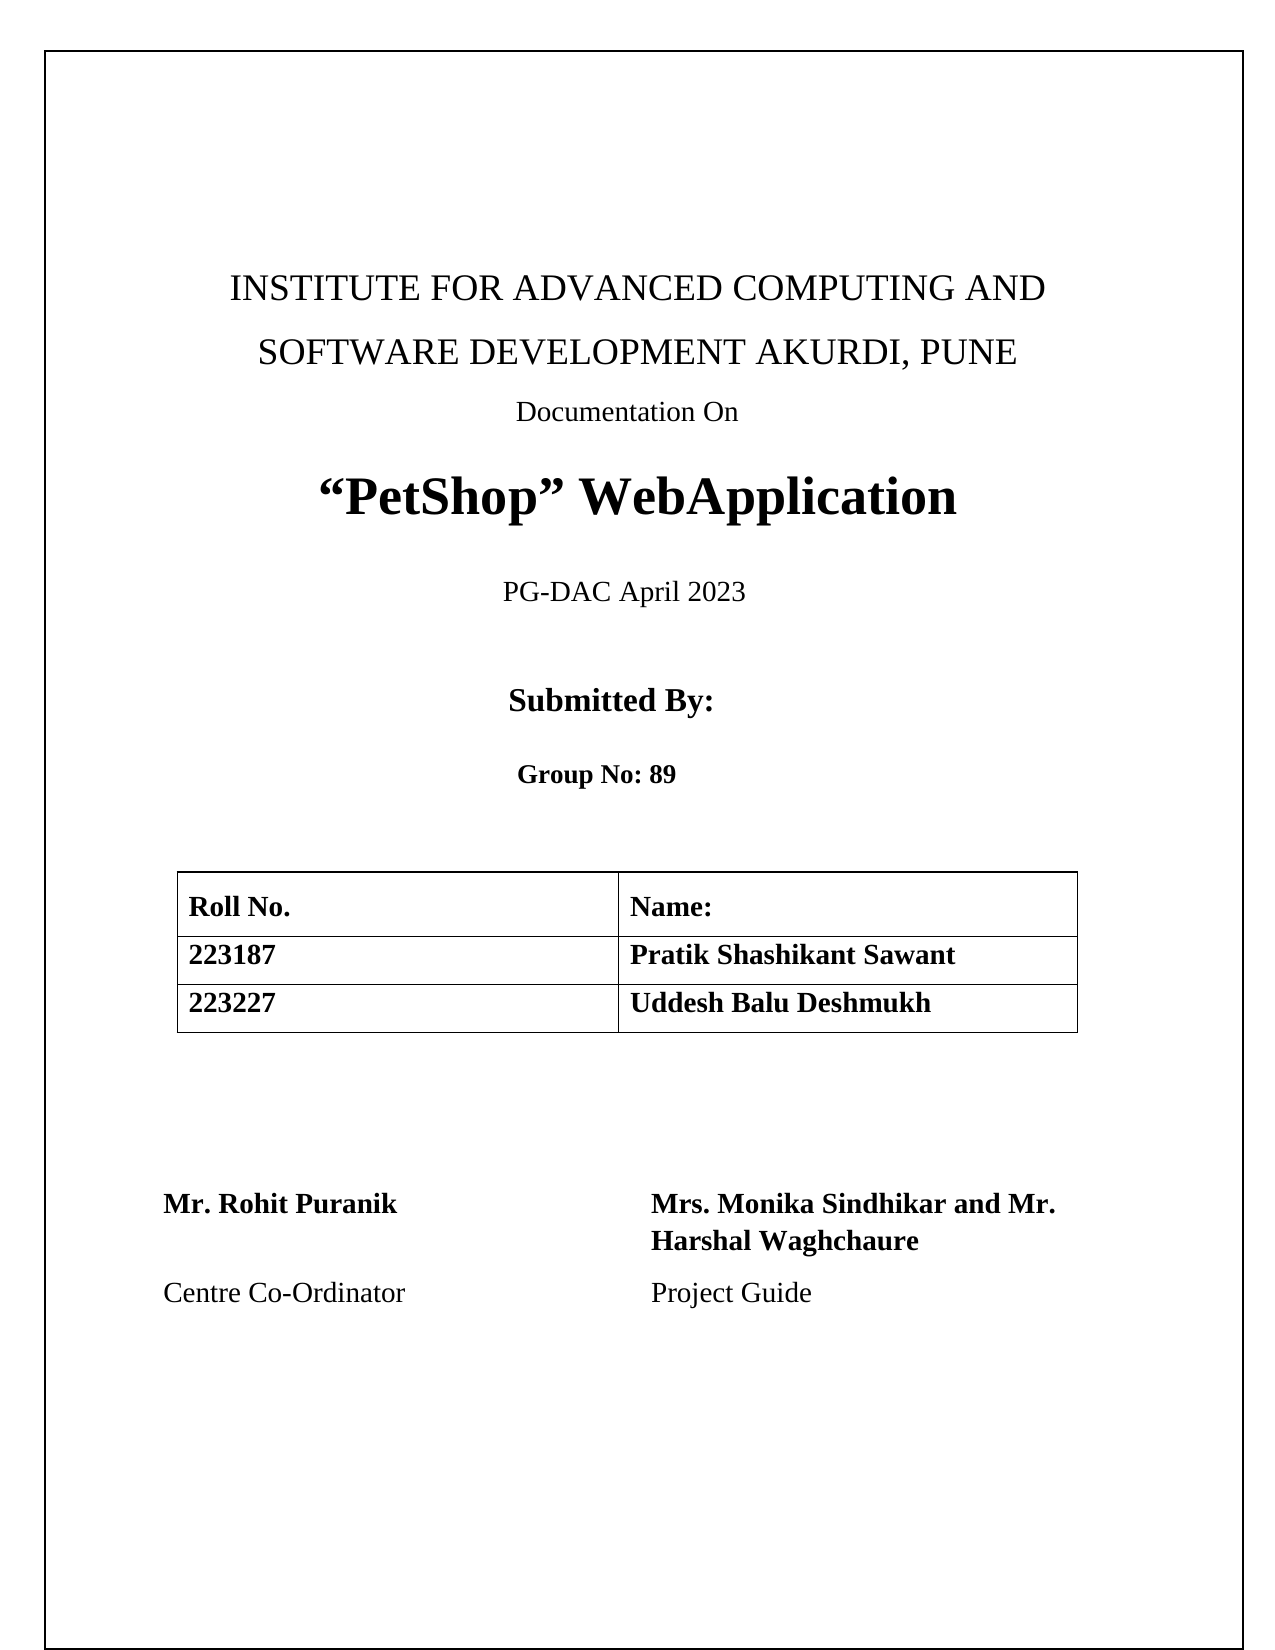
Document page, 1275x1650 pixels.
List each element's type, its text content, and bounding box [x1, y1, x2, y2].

table_header Roll No. [178, 873, 618, 936]
text PG-DAC April 2023 [503, 574, 1242, 608]
text INSTITUTE FOR ADVANCED COMPUTING AND SOFTWARE DEVELOPMENT AKURDI, PUNE [207, 265, 1068, 373]
text Group No: 89 [517, 758, 1242, 789]
table_header Mr. Rohit Puranik [152, 1186, 639, 1275]
table_cell Pratik Shashikant Sawant [619, 937, 1077, 984]
table_cell Centre Co-Ordinator [152, 1275, 639, 1379]
table_header Mrs. Monika Sindhikar and Mr. Harshal Waghchaure [640, 1186, 1127, 1275]
table_cell Uddesh Balu Deshmukh [619, 985, 1077, 1032]
table_cell Project Guide [640, 1275, 1127, 1379]
table_cell 223187 [178, 937, 618, 984]
title “PetShop” WebApplication [208, 464, 1068, 527]
table_cell 223227 [178, 985, 618, 1032]
table_header Name: [619, 873, 1077, 936]
text Documentation On [516, 394, 1242, 428]
text Submitted By: [508, 681, 1242, 719]
